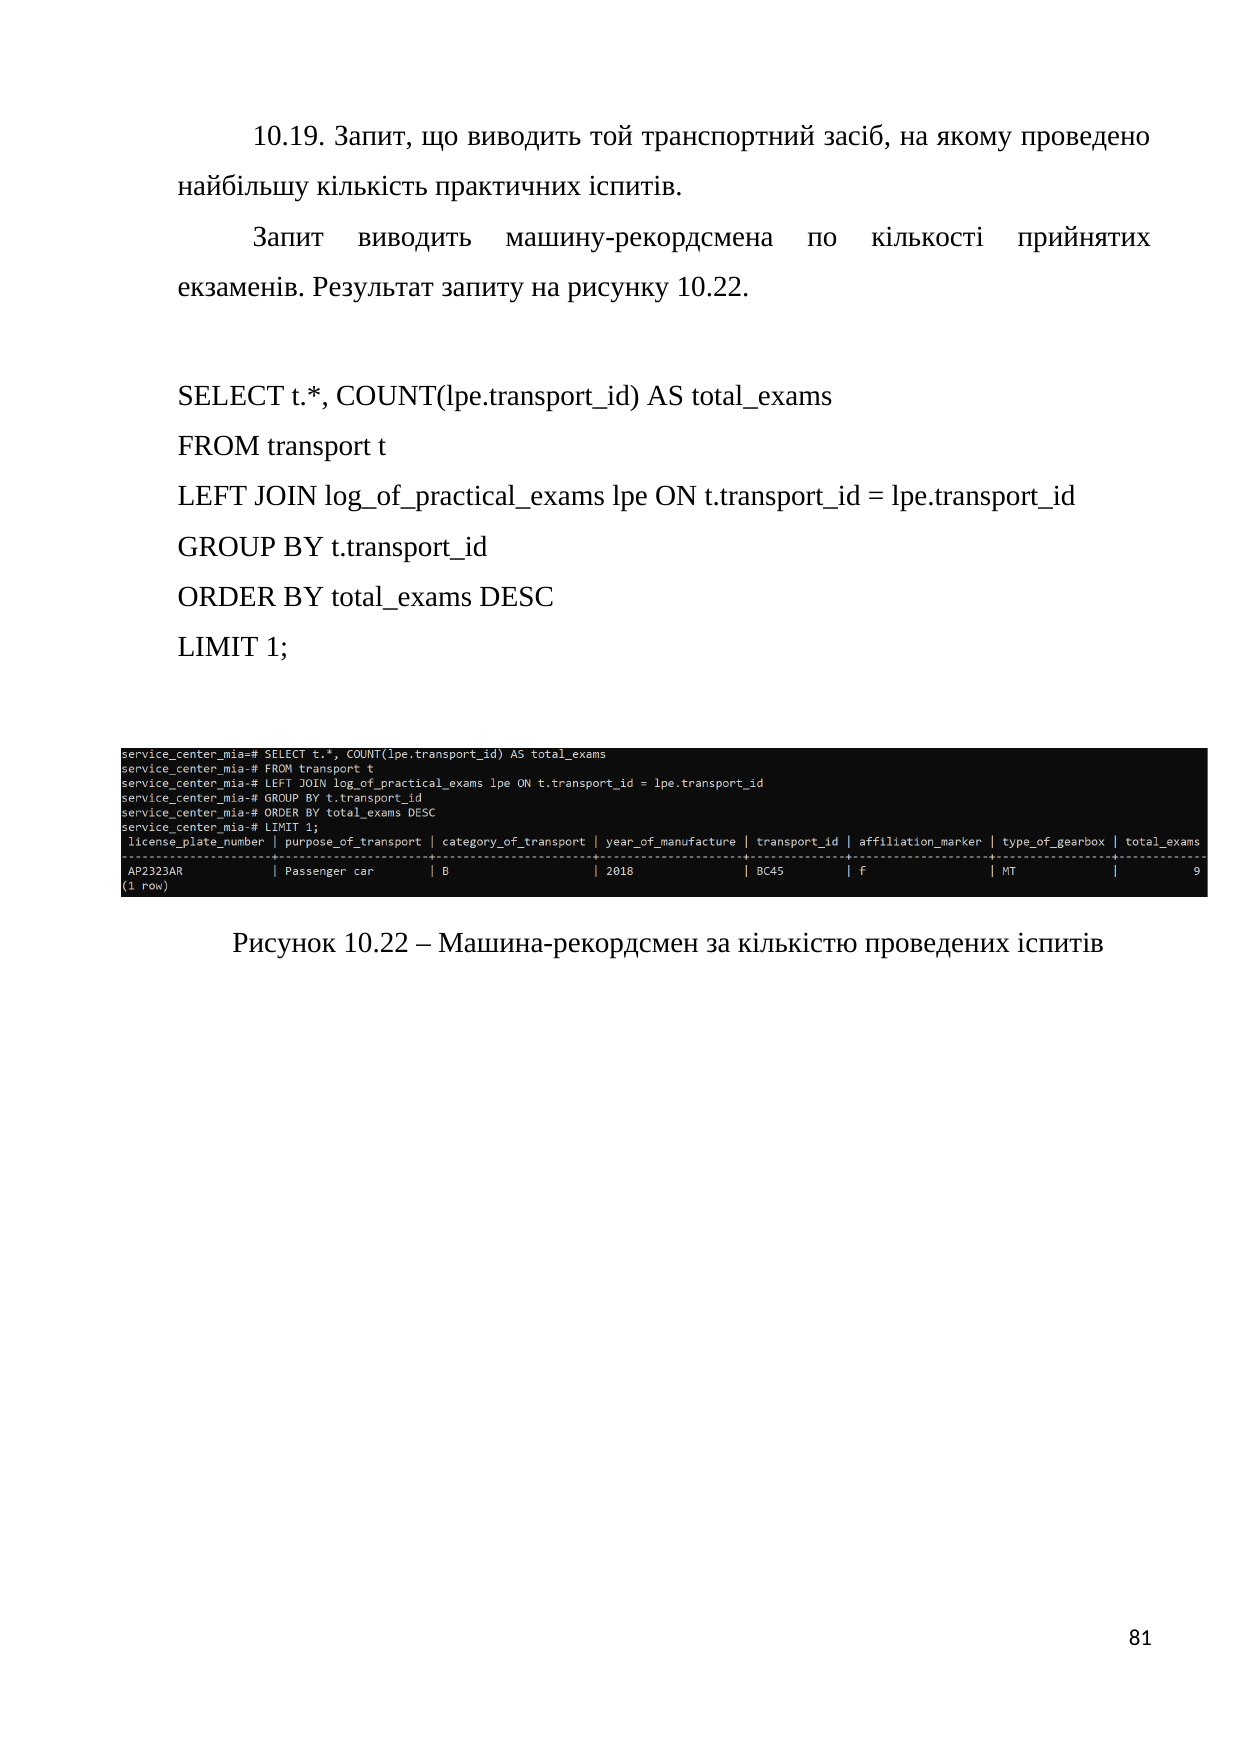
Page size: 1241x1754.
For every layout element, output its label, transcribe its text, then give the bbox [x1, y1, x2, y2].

list Запит виводить машину-рекордсмена по кількості прийнятих екзаменів. Результат запиту на рисунку 10.22. [177, 219, 1152, 303]
text ORDER BY total_exams DESC [177, 579, 1152, 612]
text FROM transport t [177, 428, 1152, 462]
text SELECT t.*, COUNT(lpe.transport_id) AS total_exams [177, 378, 1152, 412]
text Рисунок 10.22 – Машина-рекордсмен за кількістю проведених іспитів [177, 925, 1152, 959]
list 10.19. Запит, що виводить той транспортний засіб, на якому проведено найбільшу кількість практичних іспитів. [177, 118, 1152, 202]
text LIMIT 1; [177, 629, 1152, 663]
text LEFT JOIN log_of_practical_exams lpe ON t.transport_id = lpe.transport_id [177, 478, 1152, 512]
picture [121, 748, 1208, 897]
text GROUP BY t.transport_id [177, 529, 1152, 562]
